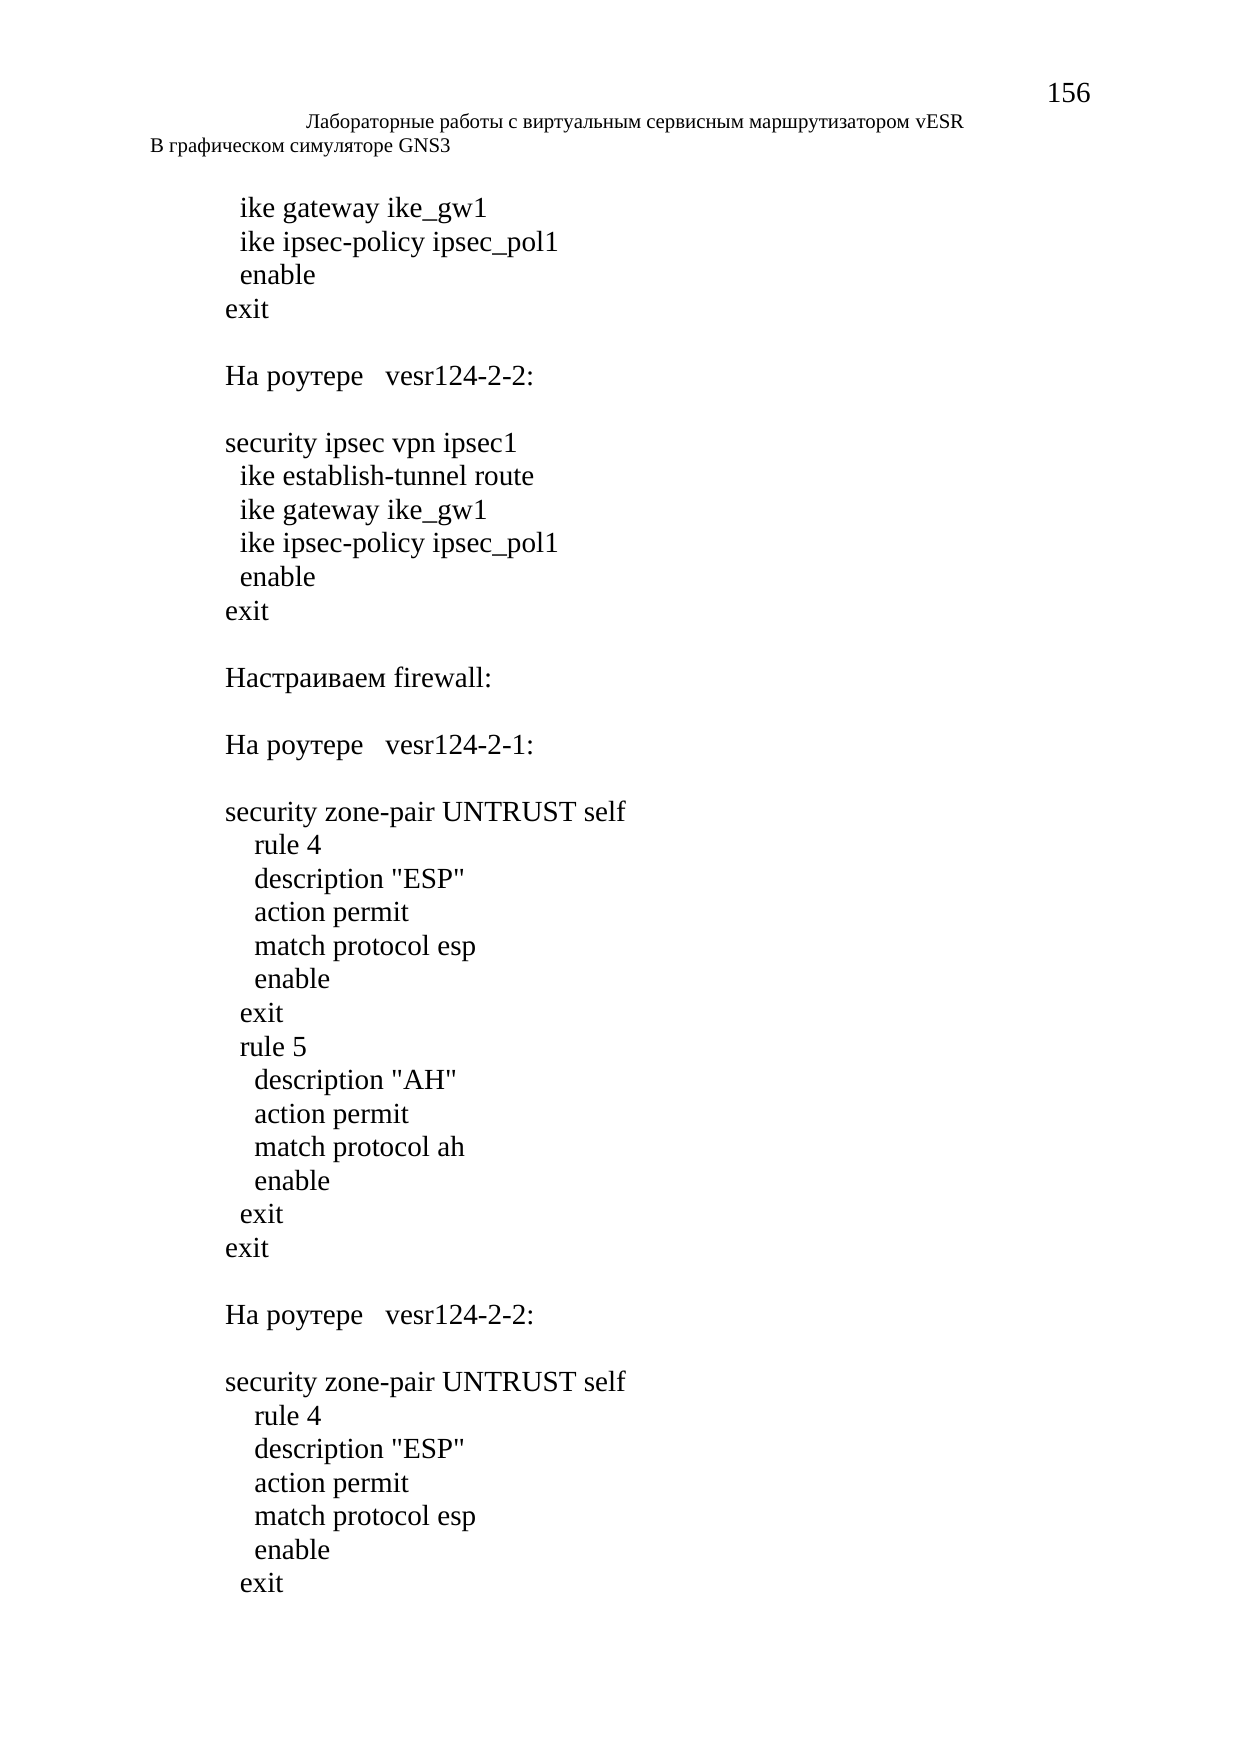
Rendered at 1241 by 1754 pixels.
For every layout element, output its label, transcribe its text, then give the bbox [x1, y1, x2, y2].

text ike ipsec-policy ipsec_pol1 [150, 224, 1090, 257]
text match protocol esp [150, 928, 1090, 962]
text match protocol esp [150, 1498, 1090, 1532]
text description "ESP" [150, 861, 1090, 894]
text action permit [150, 1465, 1090, 1498]
text ike gateway ike_gw1 [150, 492, 1090, 526]
text ike establish-tunnel route [150, 458, 1090, 492]
text exit [150, 593, 1090, 626]
text exit [150, 995, 1090, 1029]
text enable [150, 962, 1090, 995]
text security zone-pair UNTRUST self [150, 794, 1090, 827]
text rule 4 [150, 1398, 1090, 1431]
text description "ESP" [150, 1431, 1090, 1465]
text rule 5 [150, 1029, 1090, 1062]
text security ipsec vpn ipsec1 [150, 425, 1090, 458]
text security zone-pair UNTRUST self [150, 1364, 1090, 1398]
text enable [150, 559, 1090, 593]
text На роутере vesr124-2-2: [150, 1297, 1090, 1331]
text Настраиваем firewall: [150, 660, 1090, 693]
text enable [150, 1532, 1090, 1565]
text action permit [150, 894, 1090, 928]
text exit [150, 1565, 1090, 1599]
text rule 4 [150, 827, 1090, 861]
text ike gateway ike_gw1 [150, 190, 1090, 224]
text enable [150, 1163, 1090, 1196]
text enable [150, 257, 1090, 291]
text match protocol ah [150, 1129, 1090, 1163]
text exit [150, 1196, 1090, 1230]
text exit [150, 1230, 1090, 1263]
text action permit [150, 1096, 1090, 1129]
text На роутере vesr124-2-2: [150, 358, 1090, 391]
text На роутере vesr124-2-1: [150, 727, 1090, 760]
text exit [150, 291, 1090, 324]
text description "AH" [150, 1062, 1090, 1096]
text ike ipsec-policy ipsec_pol1 [150, 526, 1090, 559]
